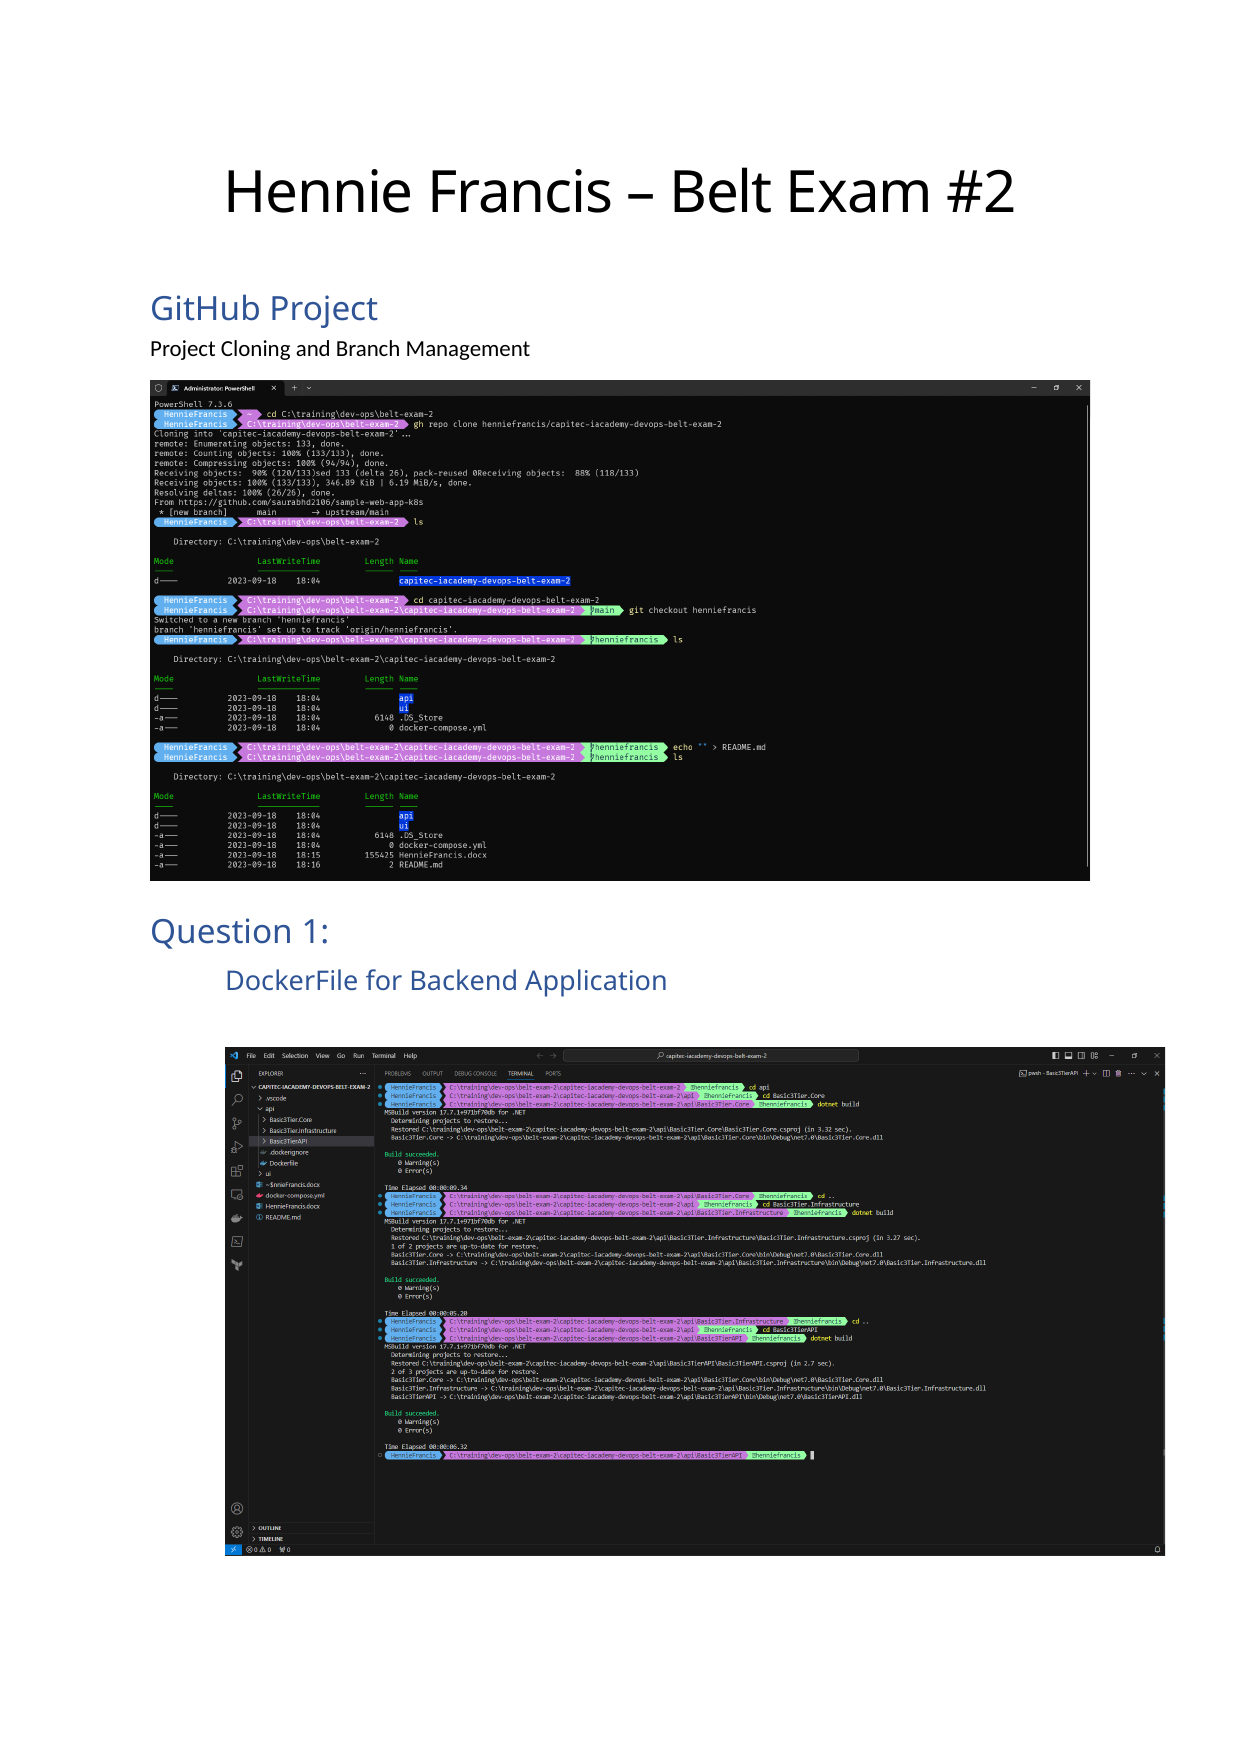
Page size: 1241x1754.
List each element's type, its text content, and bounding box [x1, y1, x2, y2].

picture [150, 380, 1091, 881]
title Hennie Francis – Belt Exam #2 [150, 150, 1090, 229]
picture [225, 1047, 1166, 1556]
text Project Cloning and Branch Management [150, 334, 1090, 362]
subtitle GitHub Project [150, 285, 1090, 330]
subtitle DockerFile for Backend Application [225, 961, 1090, 998]
subtitle Question 1: [150, 908, 1090, 953]
